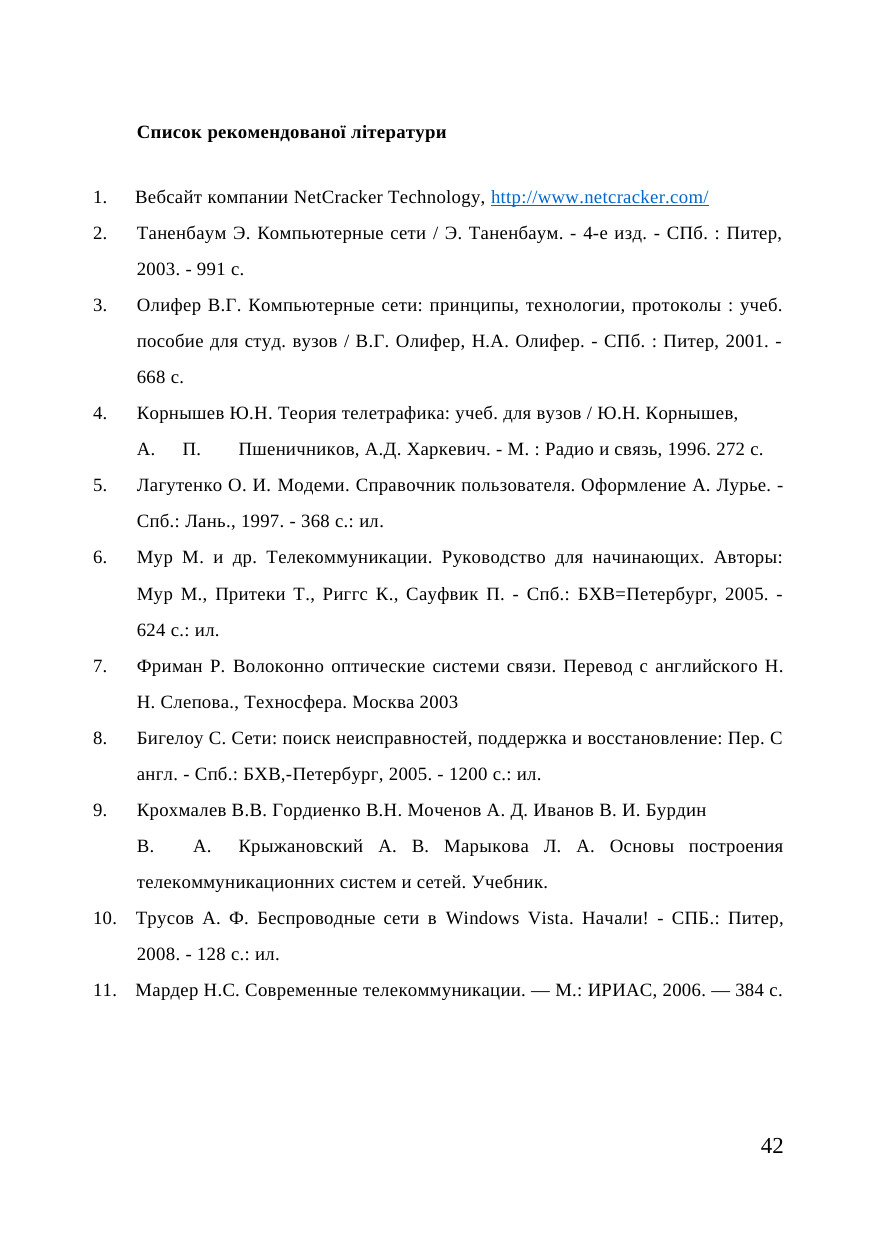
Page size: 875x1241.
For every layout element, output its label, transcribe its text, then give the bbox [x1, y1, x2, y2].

list Мардер Н.С. Современные телекоммуникации. — М.: ИРИАС, 2006. — 384 с. [93, 968, 784, 1004]
list Фриман Р. Волоконно оптические системи связи. Перевод с английского Н. Н. Слепова., Техносфера. Москва 2003 [93, 643, 784, 715]
text Список рекомендованої літератури [137, 123, 786, 142]
list П. Пшеничников, А.Д. Харкевич. - М. : Радио и связь, 1996. 272 с. [137, 427, 786, 463]
list Бигелоу С. Сети: поиск неисправностей, поддержка и восстановление: Пер. С англ. - Спб.: БХВ,-Петербург, 2005. - 1200 с.: ил. [93, 715, 784, 787]
list Мур М. и др. Телекоммуникации. Руководство для начинающих. Авторы: Мур М., Притеки Т., Риггс К., Сауфвик П. - Спб.: БХВ=Петербург, 2005. - 624 с.: ил. [93, 535, 784, 643]
text 42 [761, 1135, 784, 1158]
list А. Крыжановский А. В. Марыкова Л. А. Основы построения телекоммуникационних систем и сетей. Учебник. [137, 823, 784, 896]
list Трусов А. Ф. Беспроводные сети в Windows Vista. Начали! - СПБ.: Питер, 2008. - 128 с.: ил. [93, 896, 784, 968]
list Таненбаум Э. Компьютерные сети / Э. Таненбаум. - 4-е изд. - СПб. : Питер, 2003. - 991 с. [93, 211, 784, 283]
list Корнышев Ю.Н. Теория телетрафика: учеб. для вузов / Ю.Н. Корнышев, [93, 391, 786, 427]
list Крохмалев В.В. Гордиенко В.Н. Моченов А. Д. Иванов В. И. Бурдин [93, 787, 786, 823]
list Вебсайт компании NetCracker Technology, http://www.netcracker.com/ [93, 175, 786, 211]
list Лагутенко О. И. Модеми. Справочник пользователя. Оформление А. Лурье. - Спб.: Лань., 1997. - 368 с.: ил. [93, 463, 784, 535]
list Олифер В.Г. Компьютерные сети: принципы, технологии, протоколы : учеб. пособие для студ. вузов / В.Г. Олифер, Н.А. Олифер. - СПб. : Питер, 2001. - 668 с. [93, 283, 784, 391]
